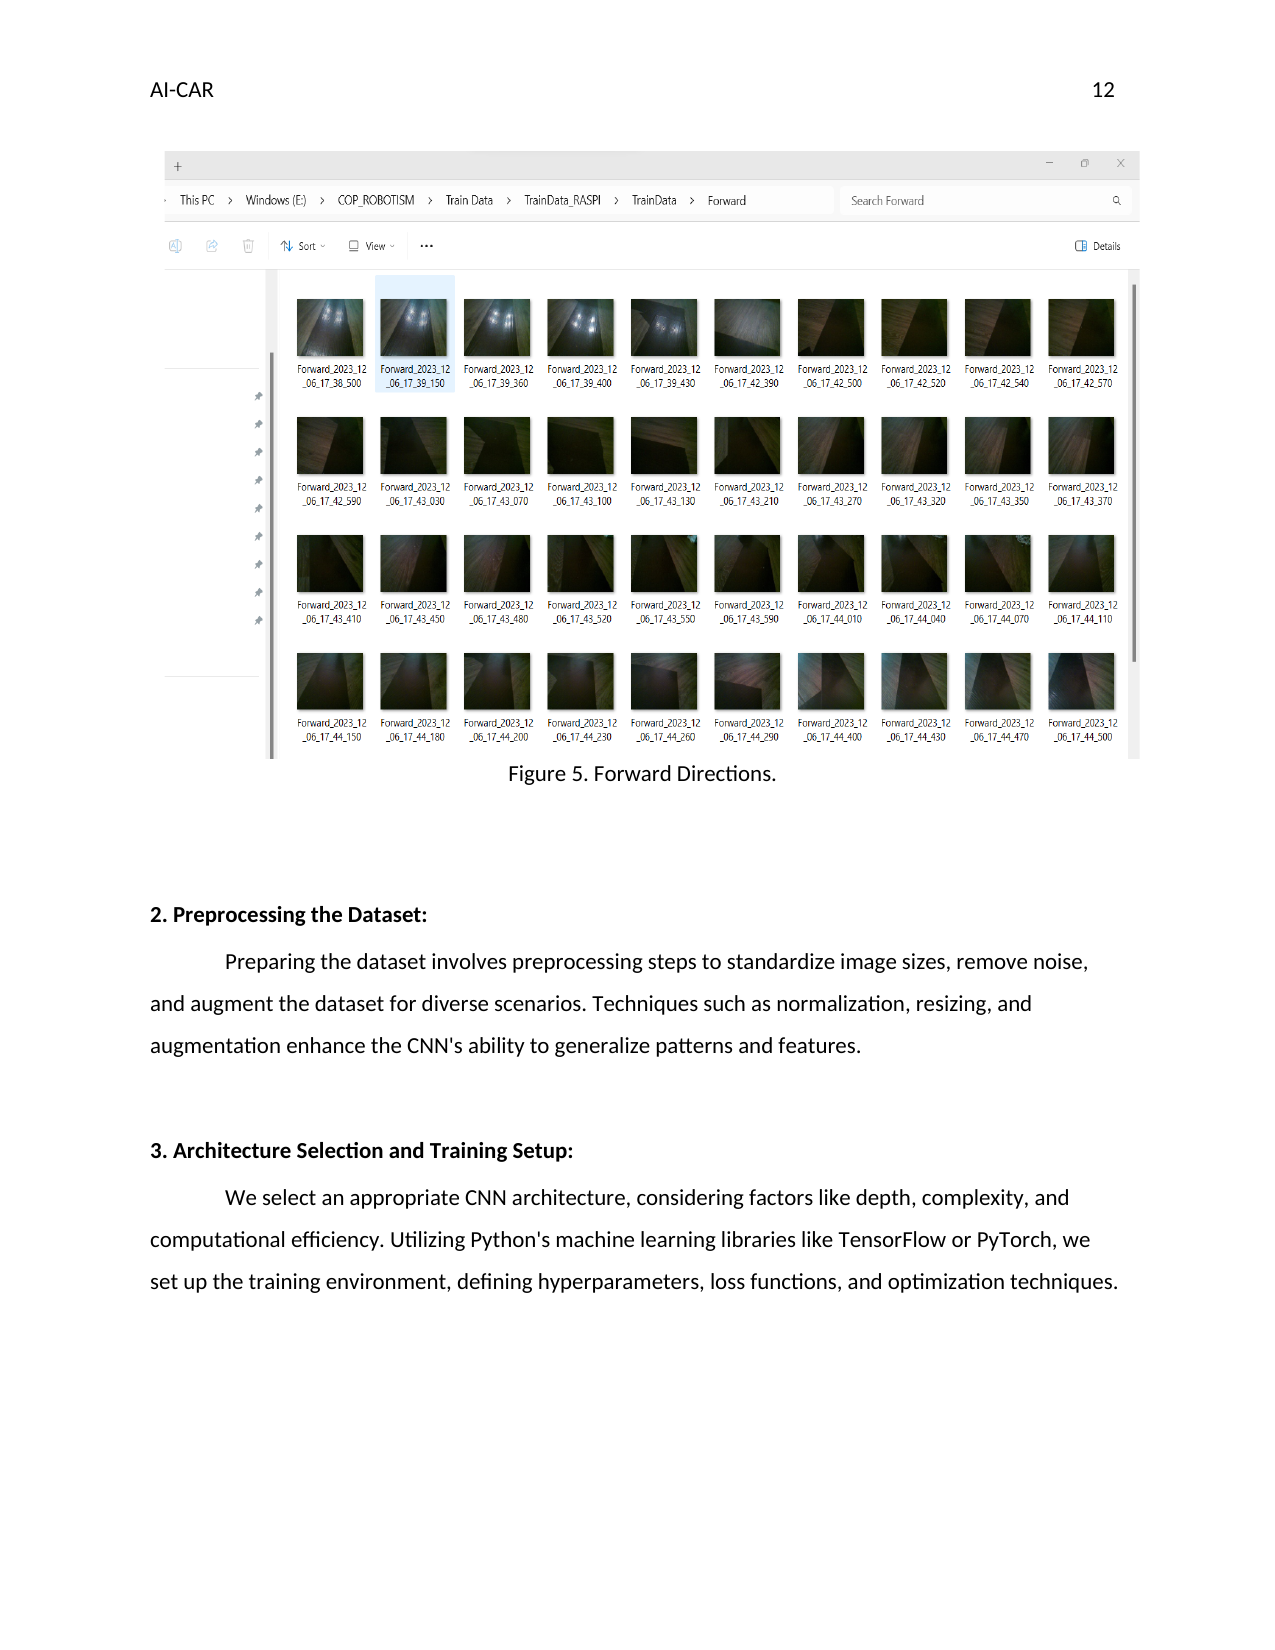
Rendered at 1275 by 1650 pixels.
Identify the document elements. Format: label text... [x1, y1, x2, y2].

text We select an appropriate CNN architecture, considering factors like depth, complexity, and computational efficiency. Utilizing Python's machine learning libraries like TensorFlow or PyTorch, we set up the training environment, defining hyperparameters, loss functions, and optimization techniques. [150, 1183, 1125, 1295]
text Preparing the dataset involves preprocessing steps to standardize image sizes, remove noise, and augment the dataset for diverse scenarios. Techniques such as normalization, resizing, and augmentation enhance the CNN's ability to generalize patterns and features. [150, 947, 1125, 1059]
picture [164, 151, 1140, 759]
text Figure 5. Forward Directions. [150, 759, 1125, 787]
text 2. Preprocessing the Dataset: [150, 900, 1125, 928]
text 3. Architecture Selection and Training Setup: [150, 1136, 1125, 1164]
